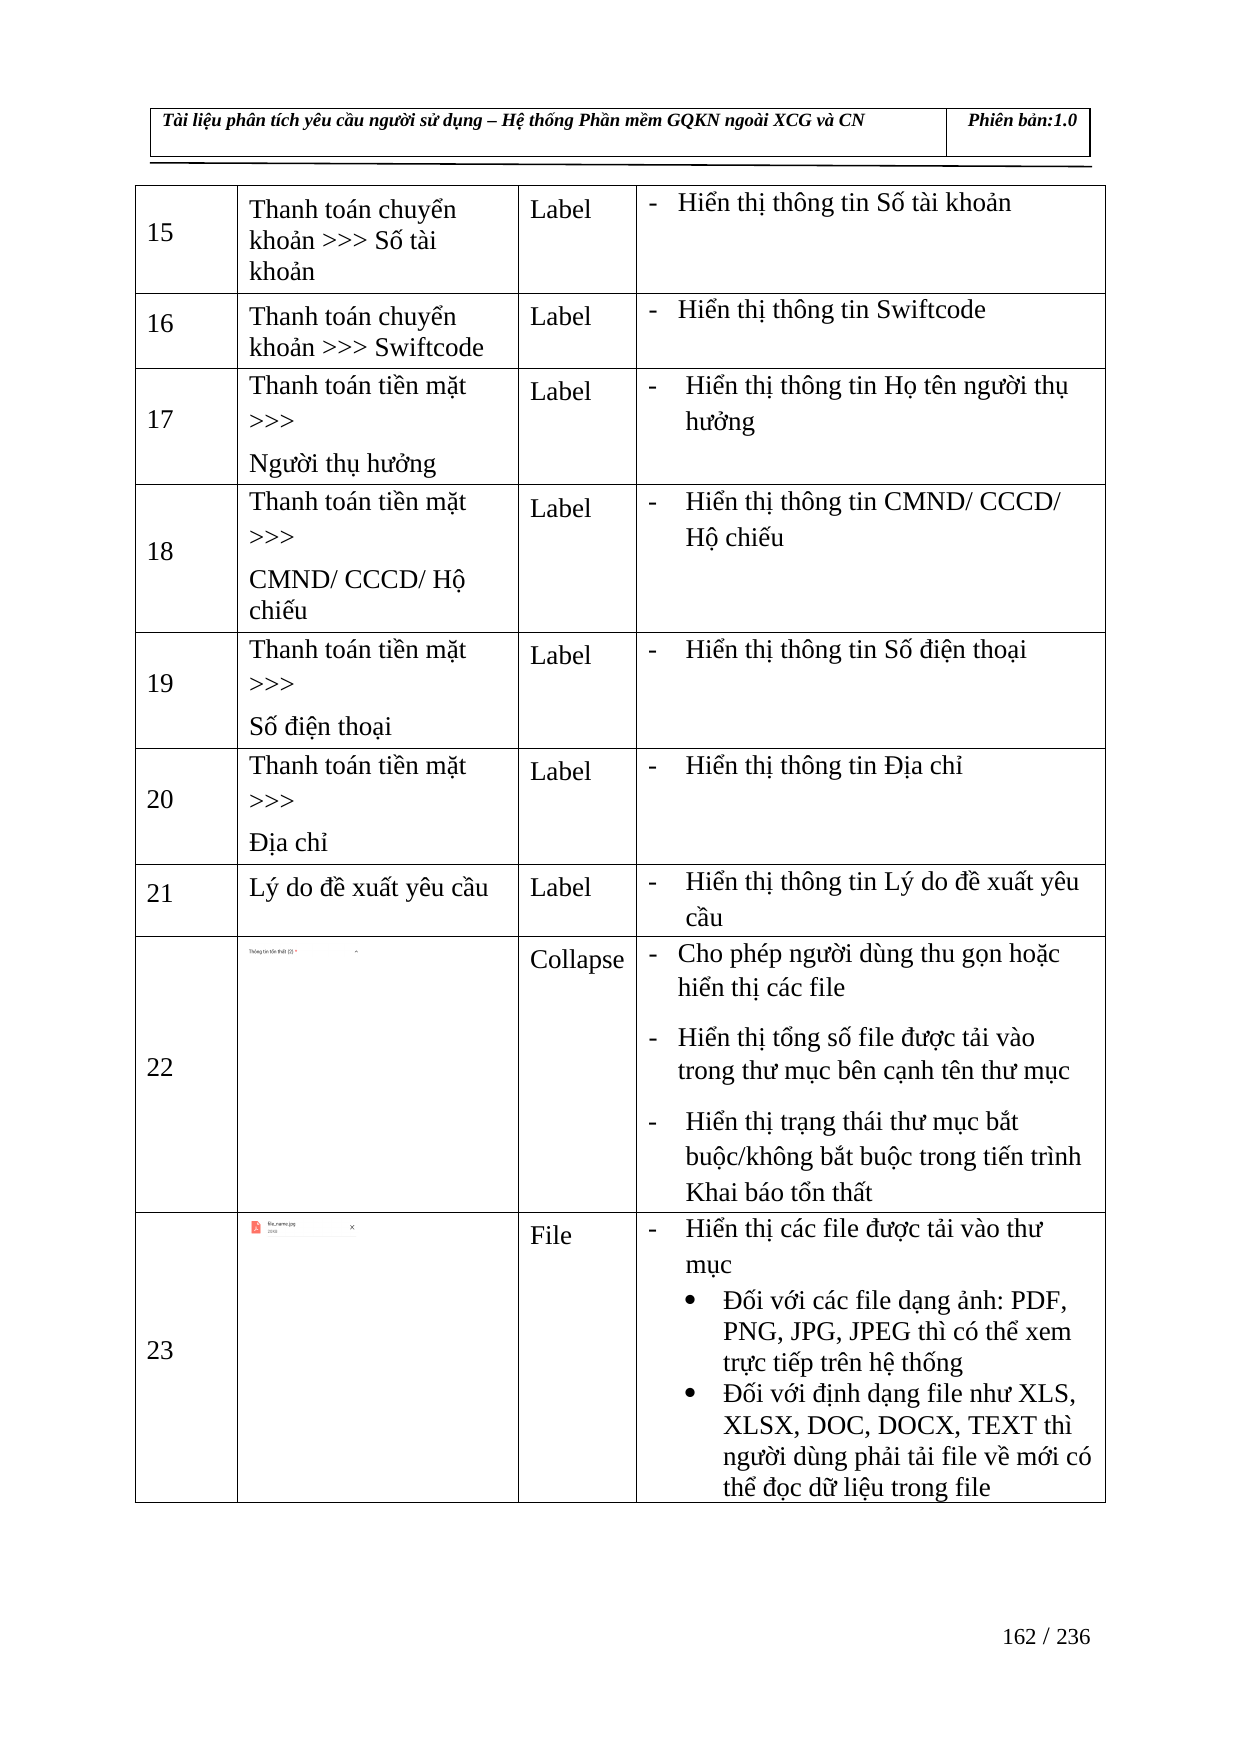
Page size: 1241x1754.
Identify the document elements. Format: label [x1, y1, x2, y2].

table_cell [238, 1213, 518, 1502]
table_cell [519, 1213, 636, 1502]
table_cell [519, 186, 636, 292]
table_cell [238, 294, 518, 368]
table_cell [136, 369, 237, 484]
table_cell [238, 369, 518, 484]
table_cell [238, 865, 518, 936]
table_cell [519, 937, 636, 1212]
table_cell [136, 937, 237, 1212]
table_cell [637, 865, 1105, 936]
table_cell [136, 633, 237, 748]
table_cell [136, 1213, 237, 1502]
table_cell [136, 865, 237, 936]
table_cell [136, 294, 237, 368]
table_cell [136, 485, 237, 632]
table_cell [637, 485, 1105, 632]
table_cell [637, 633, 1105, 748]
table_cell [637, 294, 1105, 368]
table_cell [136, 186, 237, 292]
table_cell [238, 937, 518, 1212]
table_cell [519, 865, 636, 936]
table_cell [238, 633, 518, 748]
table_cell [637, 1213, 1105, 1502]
picture [248, 1218, 360, 1237]
picture [248, 943, 360, 957]
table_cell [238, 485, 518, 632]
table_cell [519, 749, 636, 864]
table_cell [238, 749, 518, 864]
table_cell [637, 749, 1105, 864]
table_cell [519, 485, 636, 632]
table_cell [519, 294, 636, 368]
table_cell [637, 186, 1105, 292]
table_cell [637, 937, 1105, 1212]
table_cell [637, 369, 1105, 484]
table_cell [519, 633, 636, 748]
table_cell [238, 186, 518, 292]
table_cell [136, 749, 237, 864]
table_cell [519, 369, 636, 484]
